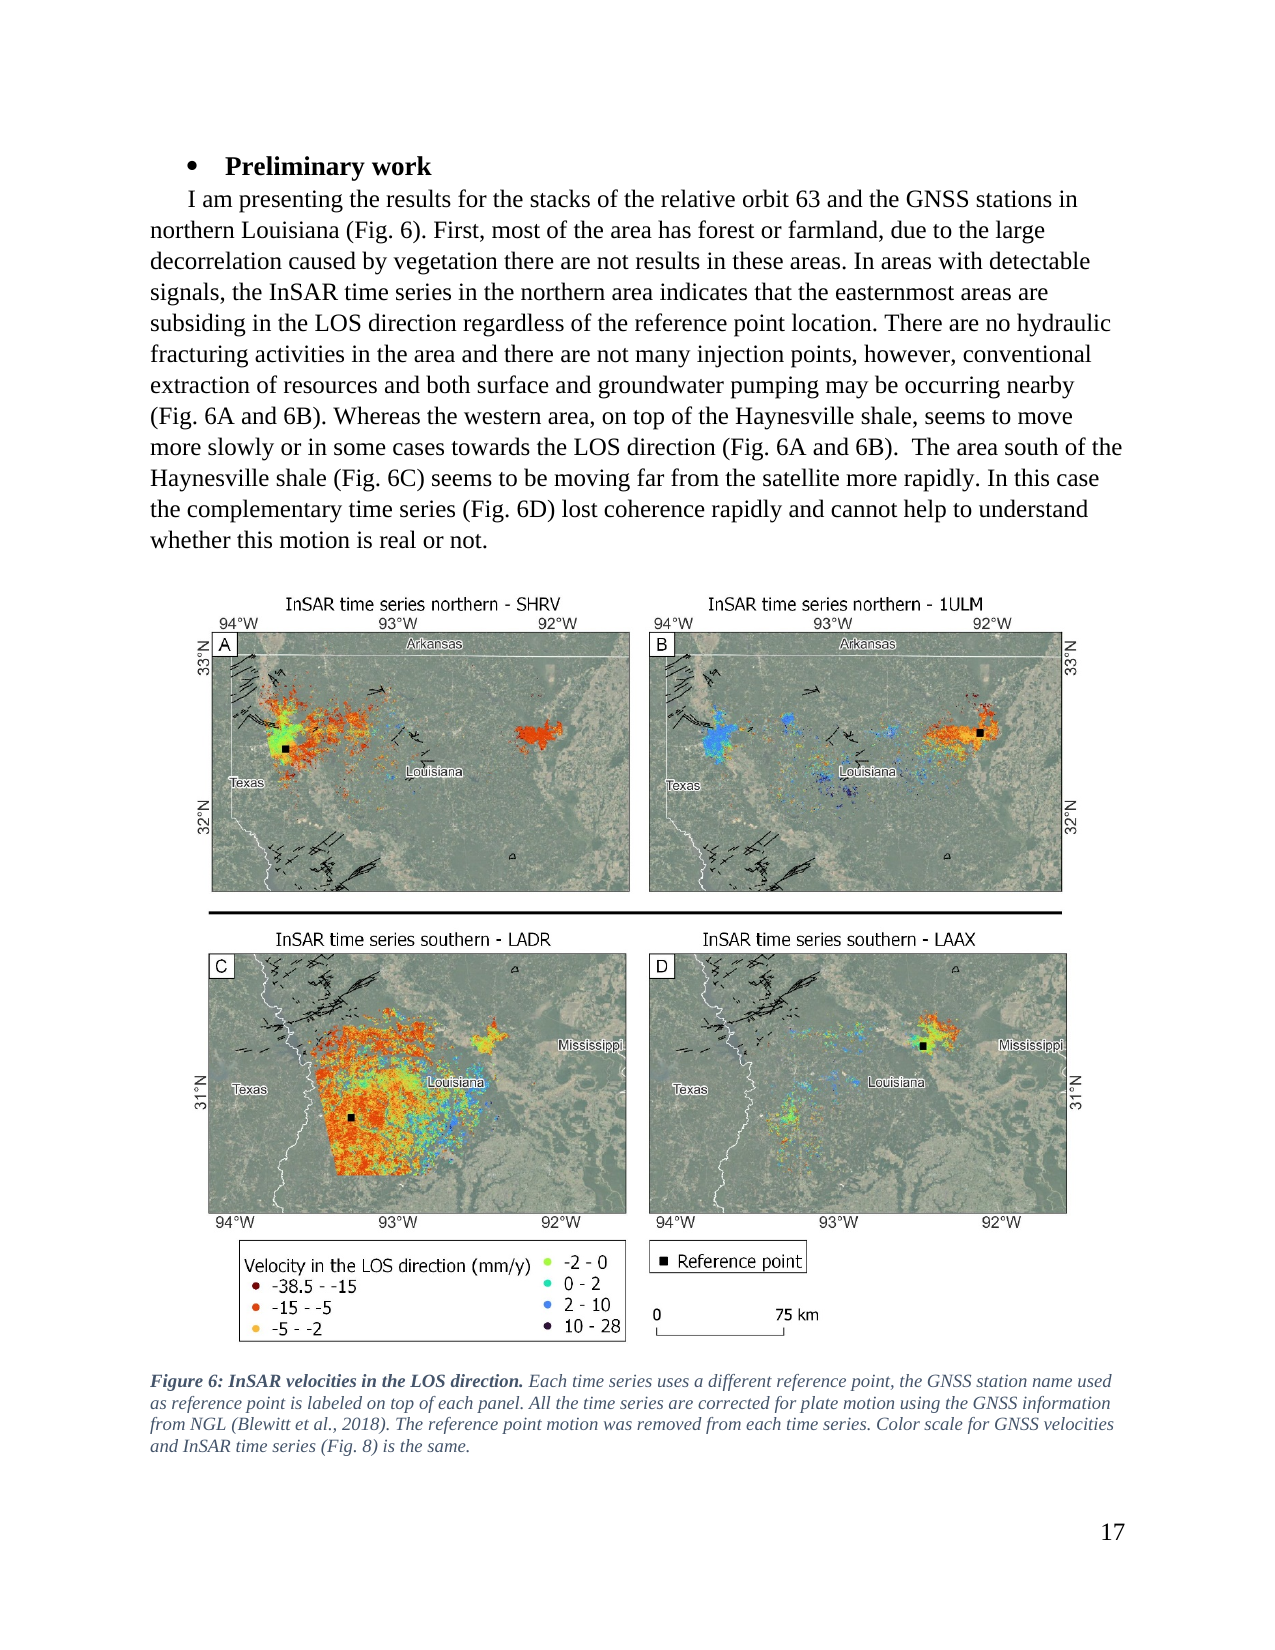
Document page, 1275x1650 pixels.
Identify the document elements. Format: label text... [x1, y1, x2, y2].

text Figure 6: InSAR velocities in the LOS direction. Each time series uses a different reference point, the GNSS station name used as reference point is labeled on top of each panel. All the time series are corrected for plate motion using the GNSS information from NGL (Blewitt et al., 2018). The reference point motion was removed from each time series. Color scale for GNSS velocities and InSAR time series (Fig. 8) is the same. [150, 1370, 1125, 1456]
text I am presenting the results for the stacks of the relative orbit 63 and the GNSS stations in northern Louisiana (Fig. 6). First, most of the area has forest or farmland, due to the large decorrelation caused by vegetation there are not results in these areas. In areas with detectable signals, the InSAR time series in the northern area indicates that the easternmost areas are subsiding in the LOS direction regardless of the reference point location. There are no hydraulic fracturing activities in the area and there are not many injection points, however, conventional extraction of resources and both surface and groundwater pumping may be occurring nearby (Fig. 6A and 6B). Whereas the western area, on top of the Haynesville shale, seems to move more slowly or in some cases towards the LOS direction (Fig. 6A and 6B). The area south of the Haynesville shale (Fig. 6C) seems to be moving far from the satellite more rapidly. In this case the complementary time series (Fig. 6D) lost coherence rapidly and cannot help to understand whether this motion is real or not. [150, 184, 1125, 554]
picture [191, 572, 1084, 1351]
subtitle Preliminary work [187, 150, 1125, 181]
